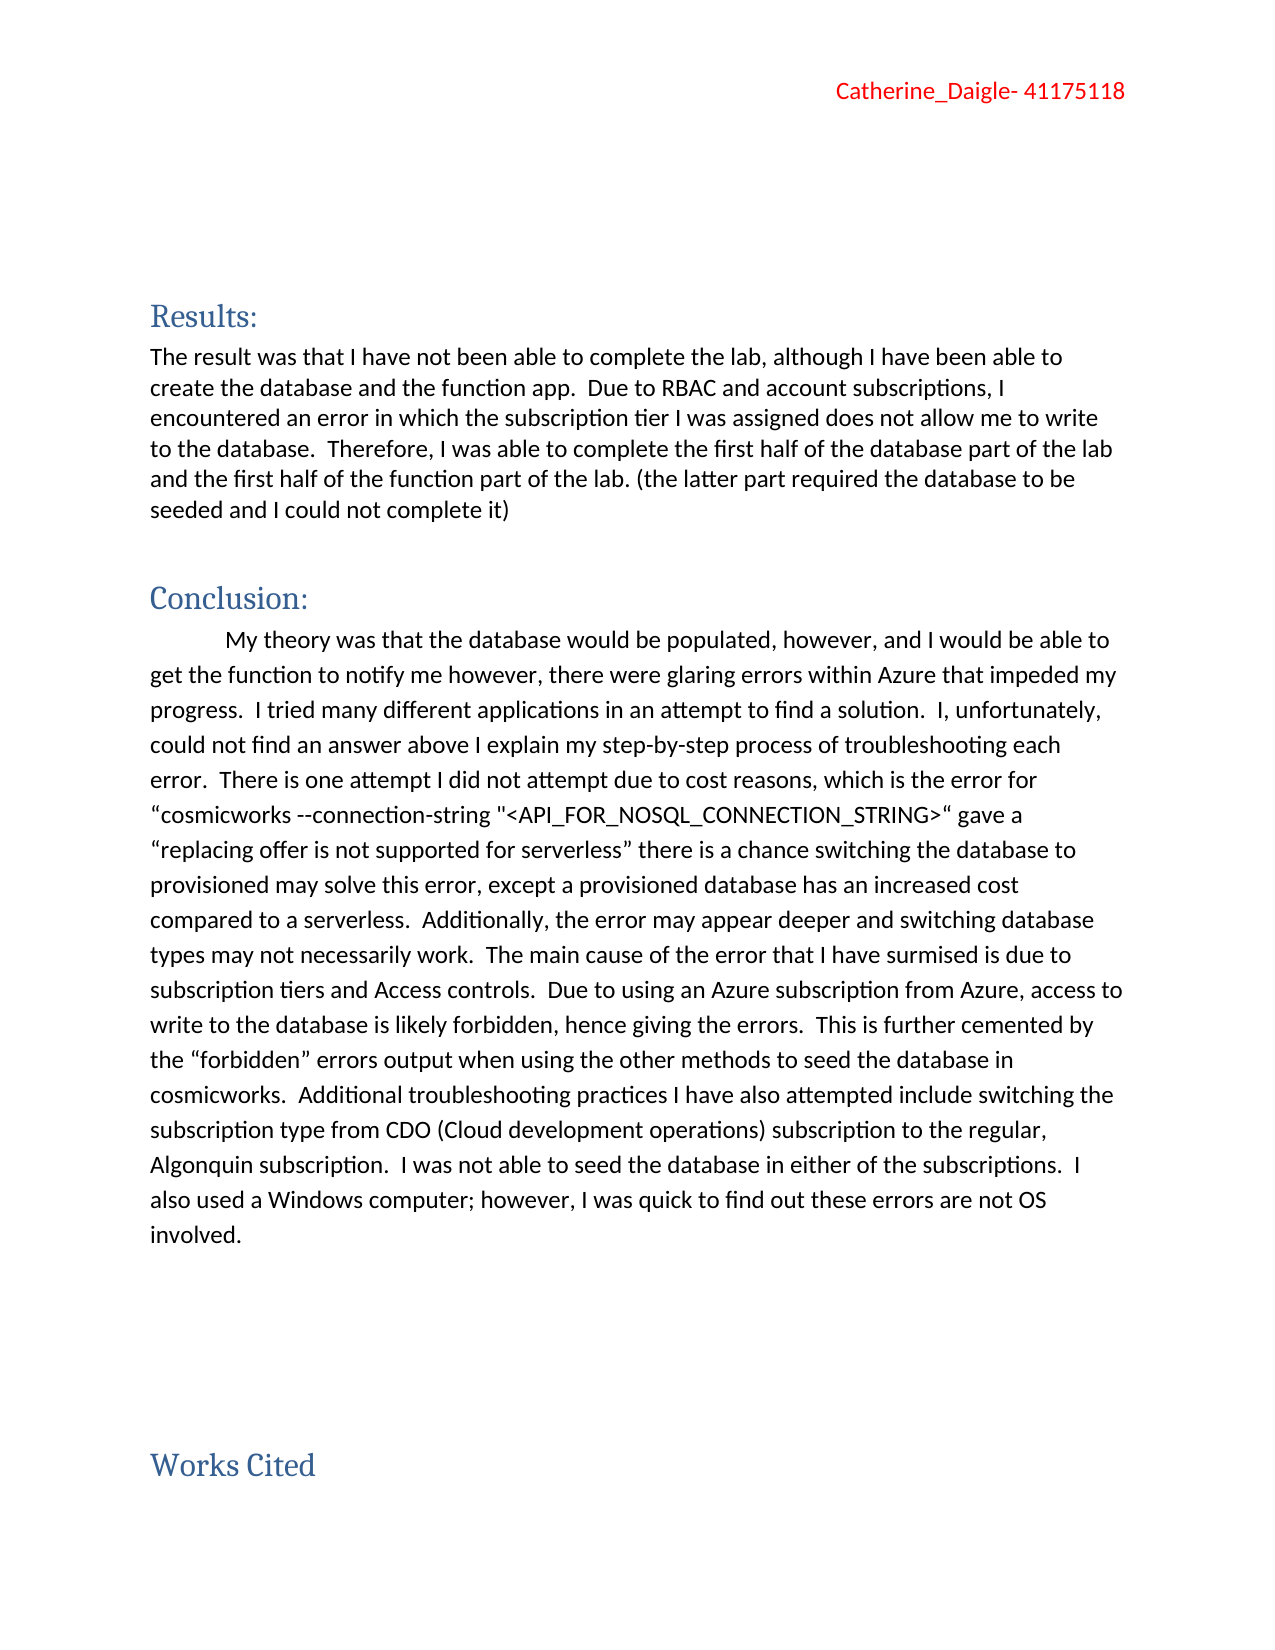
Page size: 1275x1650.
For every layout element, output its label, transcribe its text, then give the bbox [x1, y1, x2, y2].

text My theory was that the database would be populated, however, and I would be able to get the function to notify me however, there were glaring errors within Azure that impeded my progress. I tried many different applications in an attempt to find a solution. I, unfortunately, could not find an answer above I explain my step-by-step process of troubleshooting each error. There is one attempt I did not attempt due to cost reasons, which is the error for “cosmicworks --connection-string "<API_FOR_NOSQL_CONNECTION_STRING>“ gave a “replacing offer is not supported for serverless” there is a chance switching the database to provisioned may solve this error, except a provisioned database has an increased cost compared to a serverless. Additionally, the error may appear deeper and switching database types may not necessarily work. The main cause of the error that I have surmised is due to subscription tiers and Access controls. Due to using an Azure subscription from Azure, access to write to the database is likely forbidden, hence giving the errors. This is further cemented by the “forbidden” errors output when using the other methods to seed the database in cosmicworks. Additional troubleshooting practices I have also attempted include switching the subscription type from CDO (Cloud development operations) subscription to the regular, Algonquin subscription. I was not able to seed the database in either of the subscriptions. I also used a Windows computer; however, I was quick to find out these errors are not OS involved. [150, 624, 1125, 1249]
text The result was that I have not been able to complete the lab, although I have been able to create the database and the function app. Due to RBAC and account subscriptions, I encountered an error in which the subscription tier I was assigned does not allow me to write to the database. Therefore, I was able to complete the first half of the database part of the lab and the first half of the function part of the lab. (the latter part required the database to be seeded and I could not complete it) [150, 341, 1125, 524]
subtitle Results: [150, 297, 1125, 335]
subtitle Conclusion: [150, 580, 1125, 618]
